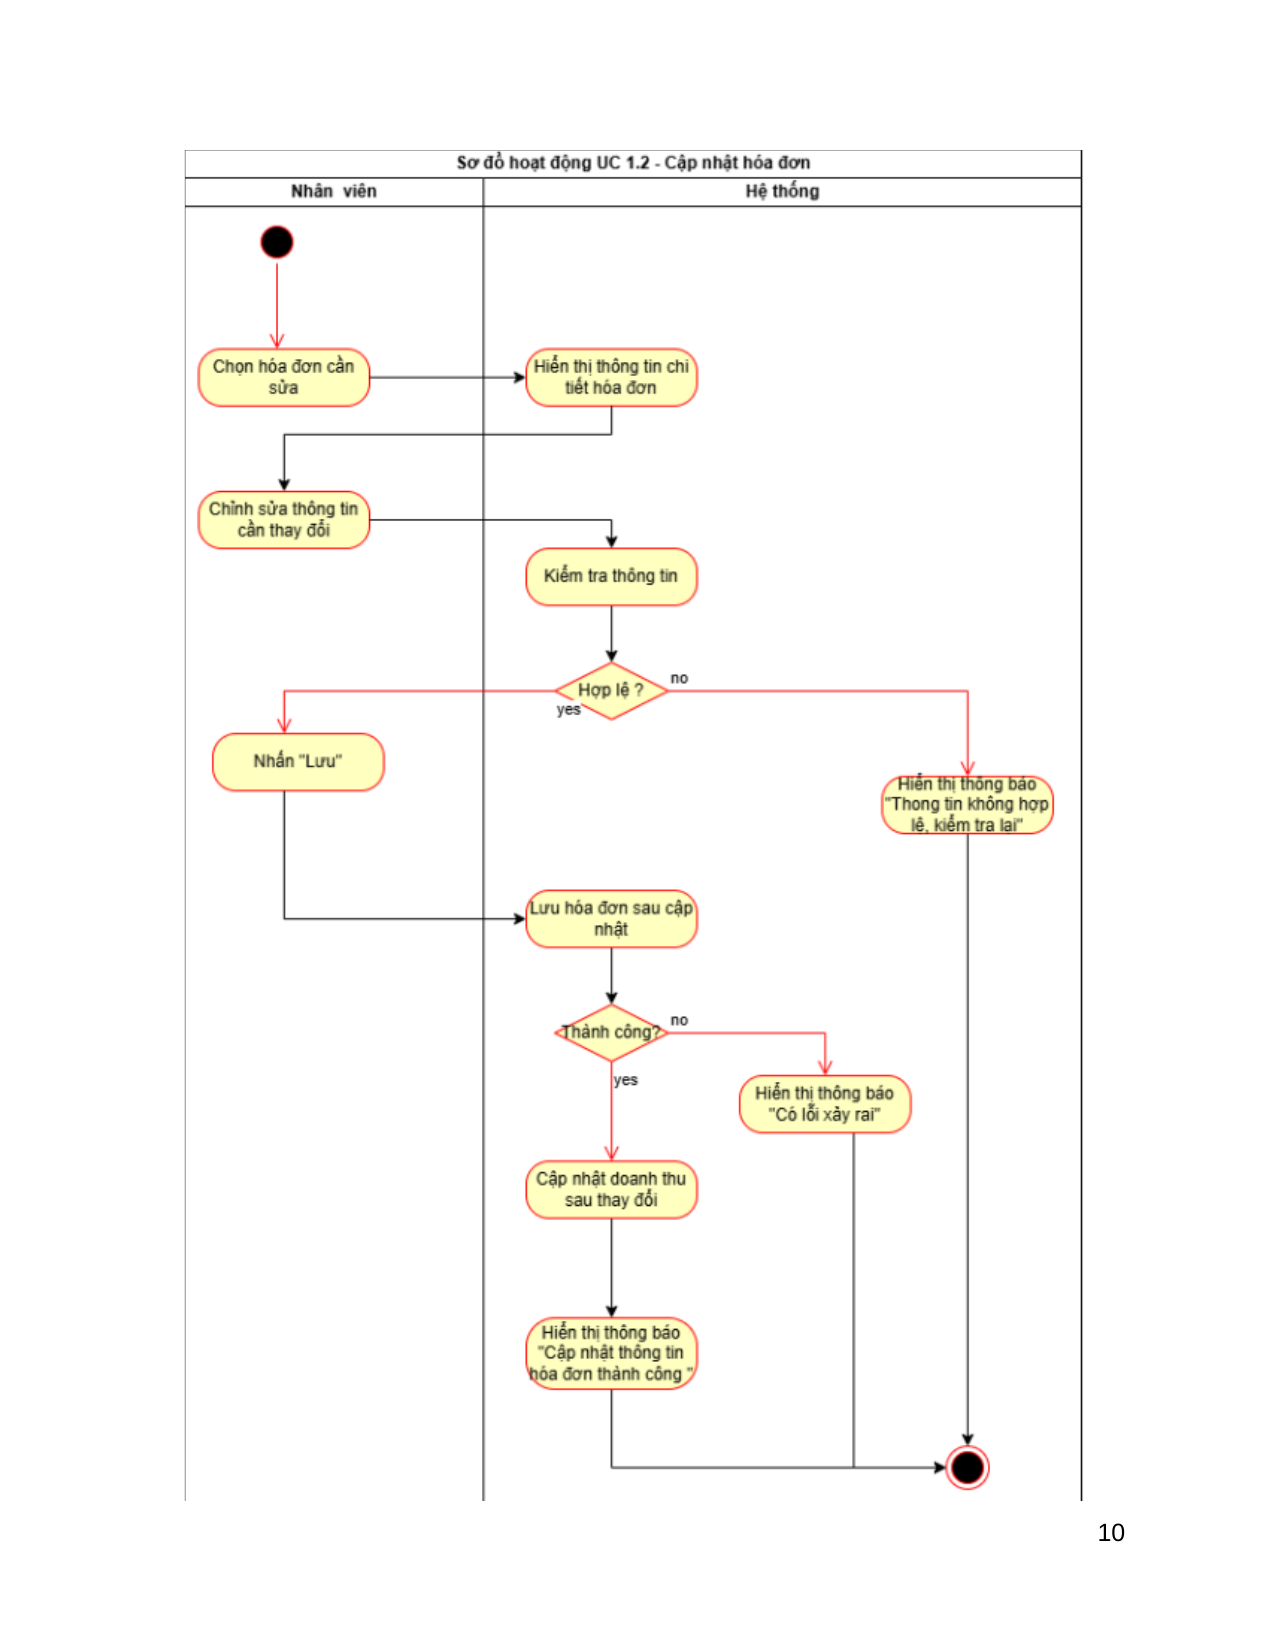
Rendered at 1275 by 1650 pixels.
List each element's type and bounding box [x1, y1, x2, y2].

picture [184, 150, 1084, 1501]
